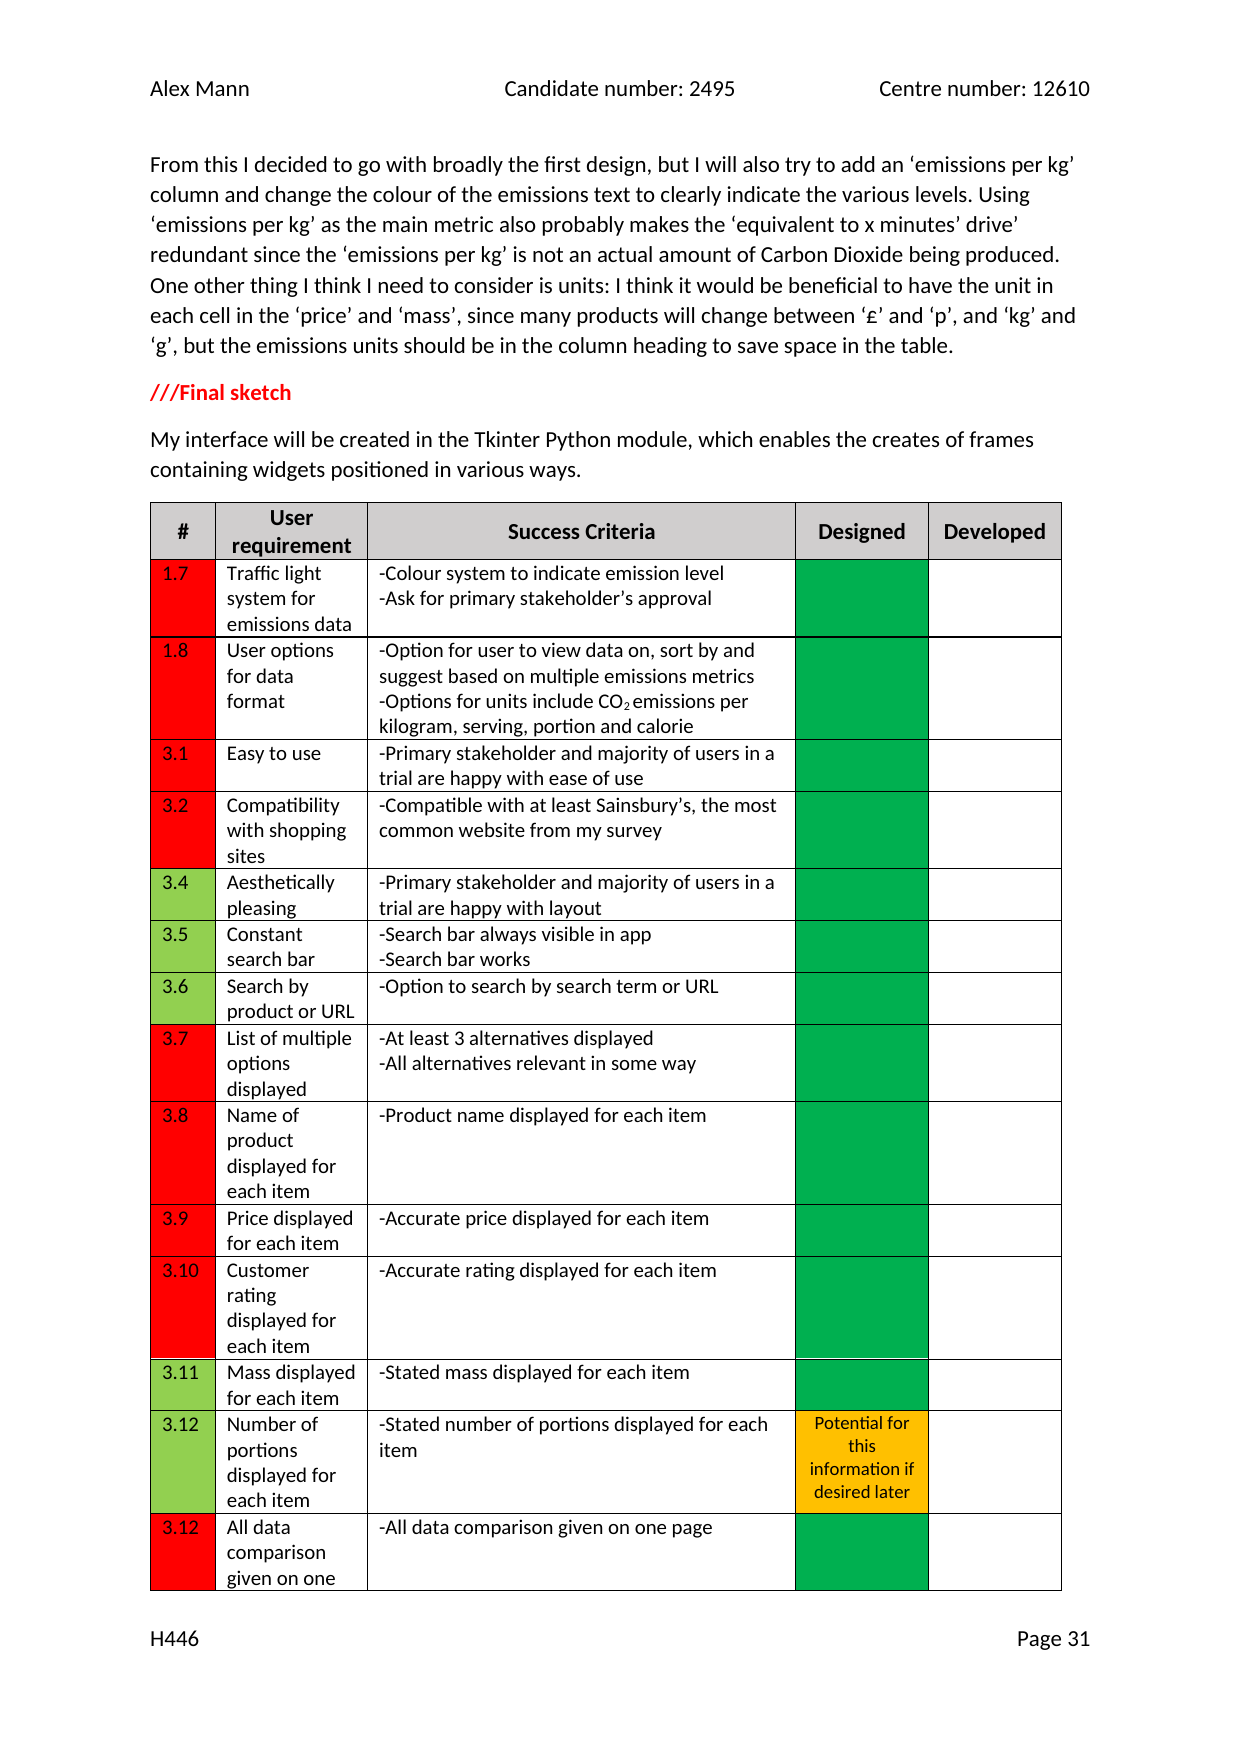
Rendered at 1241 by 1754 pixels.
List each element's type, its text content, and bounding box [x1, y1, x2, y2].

table_cell Search by product or URL [216, 973, 367, 1024]
table_cell 1.7 [151, 560, 215, 636]
table_cell 1.8 [151, 638, 215, 739]
table_cell [929, 869, 1061, 920]
table_cell 3.12 [151, 1514, 215, 1590]
table_cell [796, 1102, 928, 1204]
table_cell Compatibility with shopping sites [216, 792, 367, 868]
table_cell -Product name displayed for each item [368, 1102, 795, 1204]
table_cell [929, 560, 1061, 636]
table_cell Aesthetically pleasing [216, 869, 367, 920]
table_cell 3.5 [151, 921, 215, 972]
table_cell [929, 1411, 1061, 1513]
table_cell 3.9 [151, 1205, 215, 1256]
table_cell 3.10 [151, 1257, 215, 1358]
text ///Final sketch [150, 378, 1090, 406]
table_cell -Stated mass displayed for each item [368, 1360, 795, 1410]
table_cell 3.12 [151, 1411, 215, 1513]
text From this I decided to go with broadly the first design, but I will also try to add an ‘emissions per kg’ column and change the colour of the emissions text to clearly indicate the various levels. Using ‘emissions per kg’ as the main metric also probably makes the ‘equivalent to x minutes’ drive’ redundant since the ‘emissions per kg’ is not an actual amount of Carbon Dioxide being produced. One other thing I think I need to consider is units: I think it would be beneficial to have the unit in each cell in the ‘price’ and ‘mass’, since many products will change between ‘£’ and ‘p’, and ‘kg’ and ‘g’, but the emissions units should be in the column heading to save space in the table. [150, 150, 1090, 359]
table_cell 3.7 [151, 1025, 215, 1101]
table_cell Price displayed for each item [216, 1205, 367, 1256]
table_cell [929, 1360, 1061, 1410]
table_cell 3.1 [151, 740, 215, 791]
table_cell [796, 1025, 928, 1101]
table_cell [929, 792, 1061, 868]
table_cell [368, 1514, 795, 1590]
table_cell Traffic light system for emissions data [216, 560, 367, 636]
table_cell Potential for this information if desired later [796, 1411, 928, 1513]
table_cell [929, 1514, 1061, 1590]
table_cell [796, 1360, 928, 1410]
table_header # [151, 503, 215, 559]
table_cell List of multiple options displayed [216, 1025, 367, 1101]
table_cell 3.6 [151, 973, 215, 1024]
table_cell [929, 973, 1061, 1024]
table_cell -Primary stakeholder and majority of users in a trial are happy with layout [368, 869, 795, 920]
table_cell [929, 1025, 1061, 1101]
table_cell [929, 638, 1061, 739]
table_header User requirement [216, 503, 367, 559]
table_cell [796, 869, 928, 920]
table_cell [929, 921, 1061, 972]
table_cell Easy to use [216, 740, 367, 791]
table_cell -Colour system to indicate emission level -Ask for primary stakeholder’s approval [368, 560, 795, 636]
table_cell [929, 1257, 1061, 1358]
table_cell [796, 740, 928, 791]
table_cell 3.4 [151, 869, 215, 920]
table_cell Constant search bar [216, 921, 367, 972]
table_cell 3.8 [151, 1102, 215, 1204]
table_cell [796, 560, 928, 636]
table_cell -Option for user to view data on, sort by and suggest based on multiple emissions metrics -Options for units include CO2 emissions per kilogram, serving, portion and calorie [368, 638, 795, 739]
table_cell -Accurate price displayed for each item [368, 1205, 795, 1256]
table_cell [796, 638, 928, 739]
table_cell 3.2 [151, 792, 215, 868]
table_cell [216, 1514, 367, 1590]
table_cell [796, 973, 928, 1024]
table_cell Customer rating displayed for each item [216, 1257, 367, 1358]
table_cell [796, 921, 928, 972]
table_cell -Accurate rating displayed for each item [368, 1257, 795, 1358]
table_header Developed [929, 503, 1061, 559]
table_cell [796, 1205, 928, 1256]
text My interface will be created in the Tkinter Python module, which enables the creates of frames containing widgets positioned in various ways. [150, 425, 1090, 483]
table_cell [929, 1205, 1061, 1256]
table_cell -Compatible with at least Sainsbury’s, the most common website from my survey [368, 792, 795, 868]
table_cell Name of product displayed for each item [216, 1102, 367, 1204]
table_cell -Search bar always visible in app -Search bar works [368, 921, 795, 972]
table_header Designed [796, 503, 928, 559]
table_cell -Option to search by search term or URL [368, 973, 795, 1024]
table_cell [929, 740, 1061, 791]
table_cell [796, 792, 928, 868]
table_cell -Stated number of portions displayed for each item [368, 1411, 795, 1513]
table_cell -Primary stakeholder and majority of users in a trial are happy with ease of use [368, 740, 795, 791]
table_cell User options for data format [216, 638, 367, 739]
table_cell [929, 1102, 1061, 1204]
table_cell [796, 1257, 928, 1358]
table_cell 3.11 [151, 1360, 215, 1410]
table_header Success Criteria [368, 503, 795, 559]
table_cell Number of portions displayed for each item [216, 1411, 367, 1513]
table_cell Mass displayed for each item [216, 1360, 367, 1410]
table_cell [796, 1514, 928, 1590]
table_cell -At least 3 alternatives displayed -All alternatives relevant in some way [368, 1025, 795, 1101]
